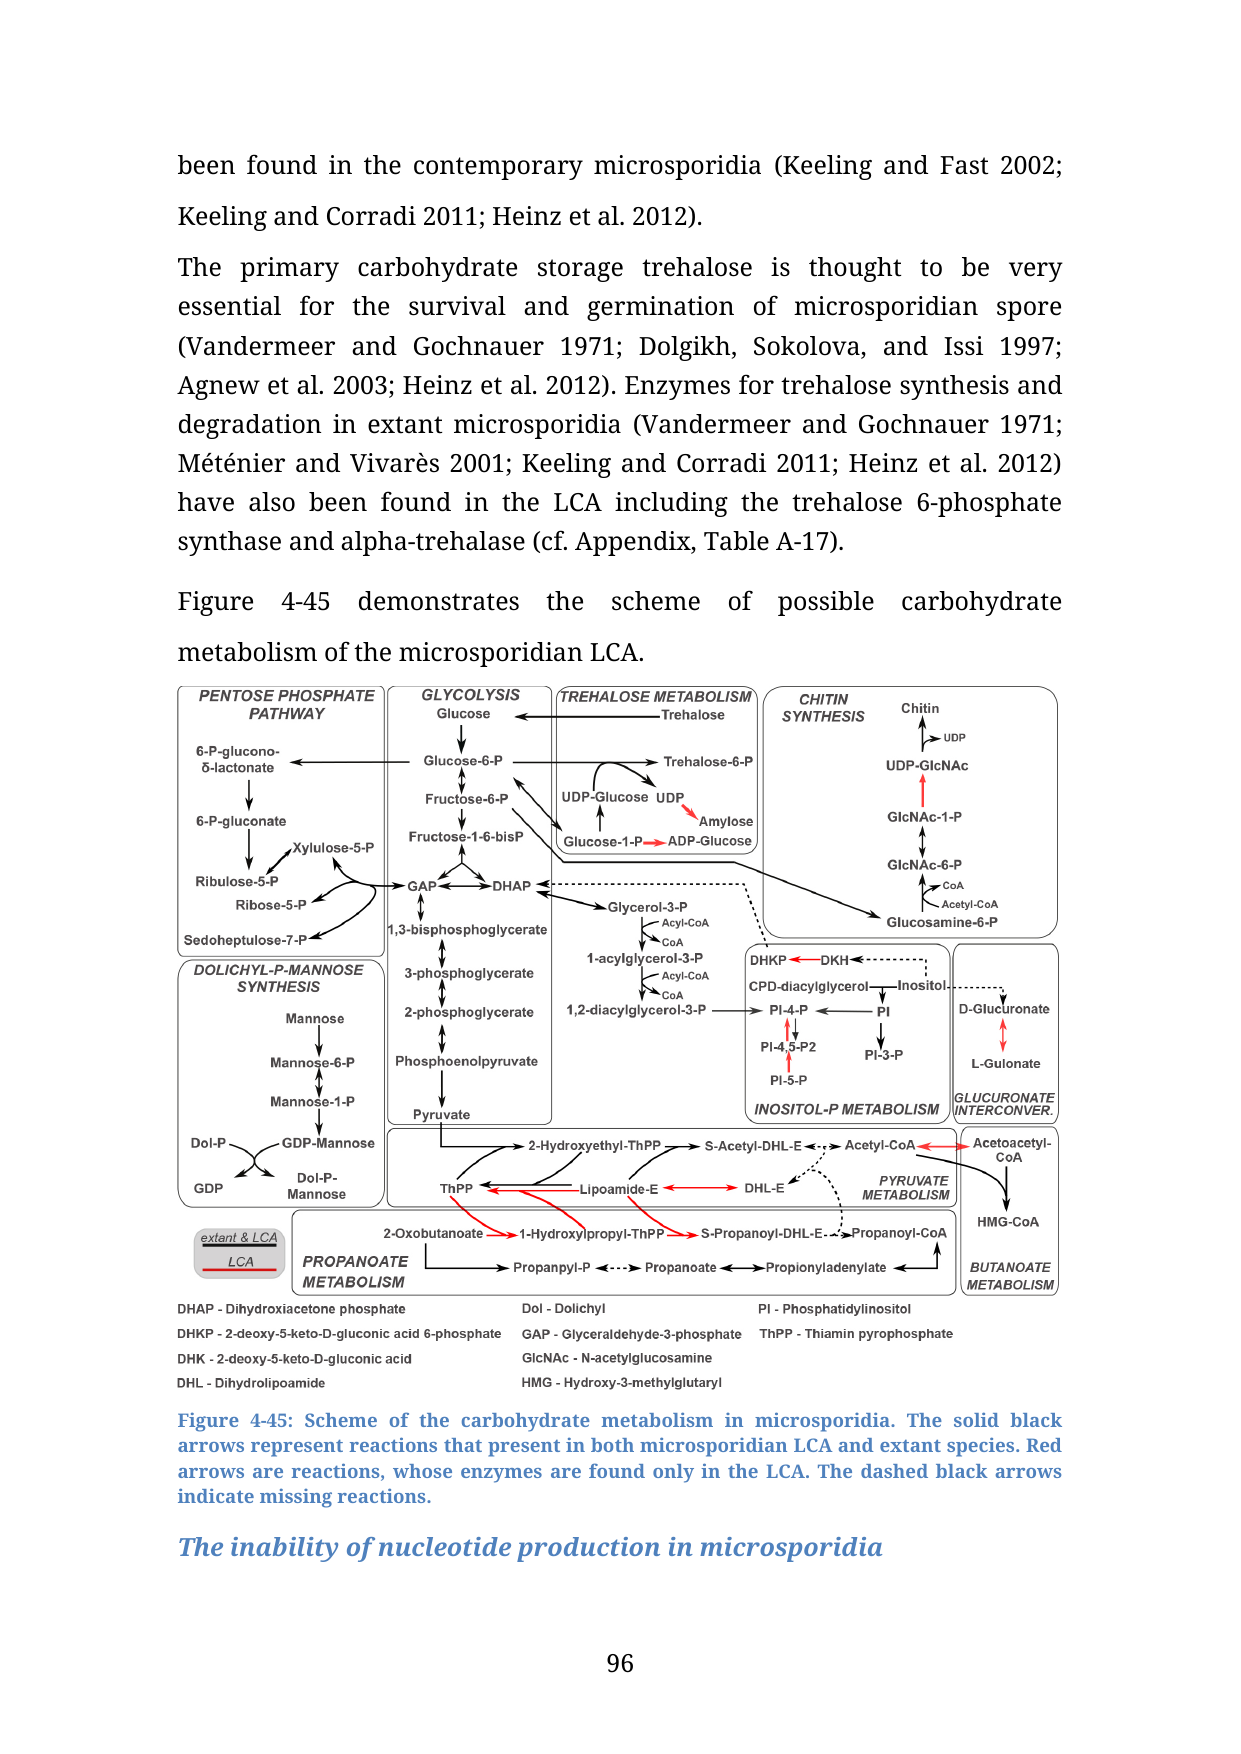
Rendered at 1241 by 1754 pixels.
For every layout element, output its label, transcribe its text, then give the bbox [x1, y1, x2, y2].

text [177, 148, 1063, 233]
picture [177, 686, 1059, 1390]
text The inability of nucleotide production in microsporidia [177, 1530, 1063, 1564]
